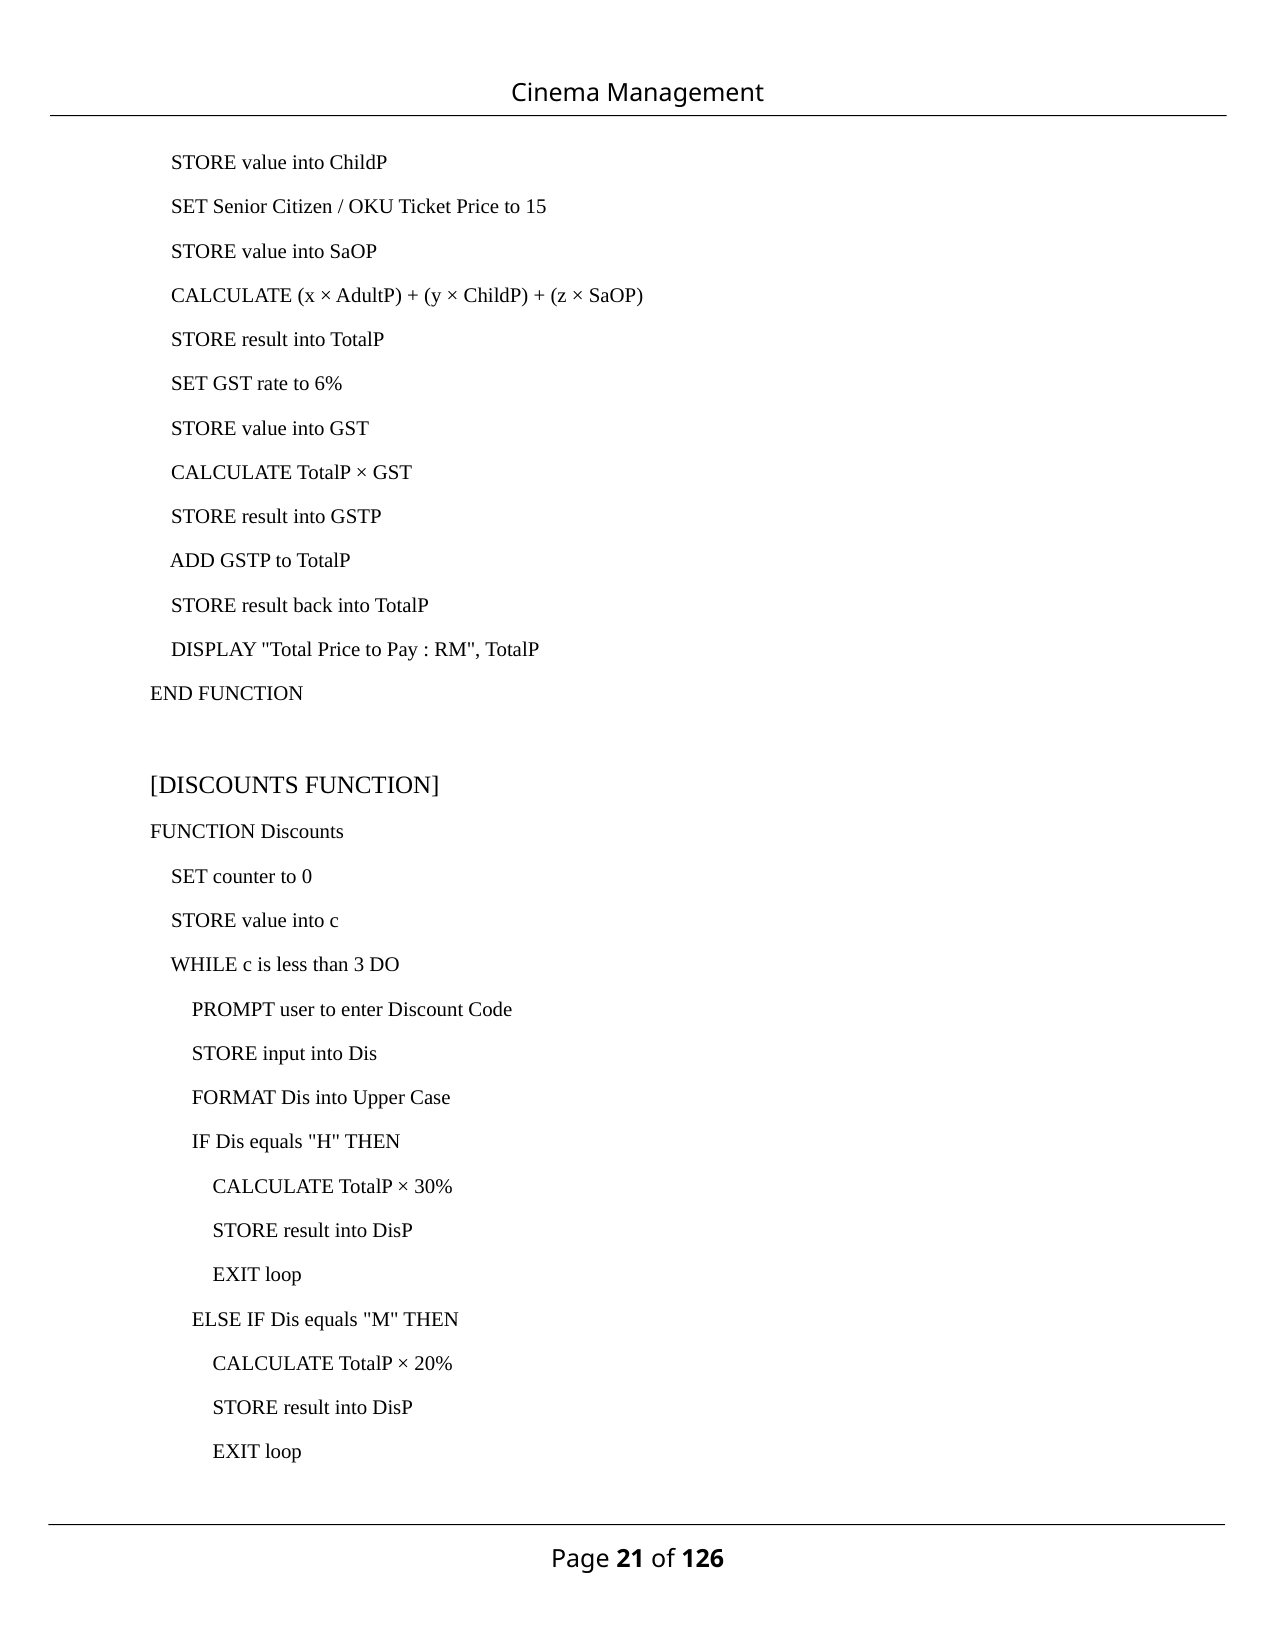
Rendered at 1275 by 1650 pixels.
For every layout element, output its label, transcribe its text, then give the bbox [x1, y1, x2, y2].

text EXIT loop [150, 1439, 1125, 1463]
text SET counter to 0 [150, 864, 1125, 888]
text CALCULATE TotalP × GST [150, 460, 1125, 484]
text STORE result into TotalP [150, 327, 1125, 351]
text CALCULATE TotalP × 20% [150, 1351, 1125, 1375]
text PROMPT user to enter Discount Code [150, 997, 1125, 1021]
text IF Dis equals "H" THEN [150, 1129, 1125, 1153]
text STORE value into ChildP [150, 150, 1125, 174]
text CALCULATE TotalP × 30% [150, 1174, 1125, 1198]
text ELSE IF Dis equals "M" THEN [150, 1306, 1125, 1331]
text CALCULATE (x × AdultP) + (y × ChildP) + (z × SaOP) [150, 283, 1125, 307]
text STORE result back into TotalP [150, 593, 1125, 617]
text SET GST rate to 6% [150, 371, 1125, 395]
text SET Senior Citizen / OKU Ticket Price to 15 [150, 194, 1125, 218]
text STORE value into GST [150, 416, 1125, 440]
text STORE value into c [150, 908, 1125, 932]
text STORE result into GSTP [150, 504, 1125, 528]
text [DISCOUNTS FUNCTION] [150, 770, 1125, 798]
text EXIT loop [150, 1262, 1125, 1286]
text DISPLAY "Total Price to Pay : RM", TotalP [150, 637, 1125, 661]
text FORMAT Dis into Upper Case [150, 1085, 1125, 1109]
text STORE result into DisP [150, 1395, 1125, 1419]
text WHILE c is less than 3 DO [150, 952, 1125, 976]
text ADD GSTP to TotalP [150, 548, 1125, 572]
text END FUNCTION [150, 681, 1125, 705]
text STORE value into SaOP [150, 238, 1125, 263]
text FUNCTION Discounts [150, 819, 1125, 843]
text STORE input into Dis [150, 1041, 1125, 1065]
text STORE result into DisP [150, 1218, 1125, 1242]
